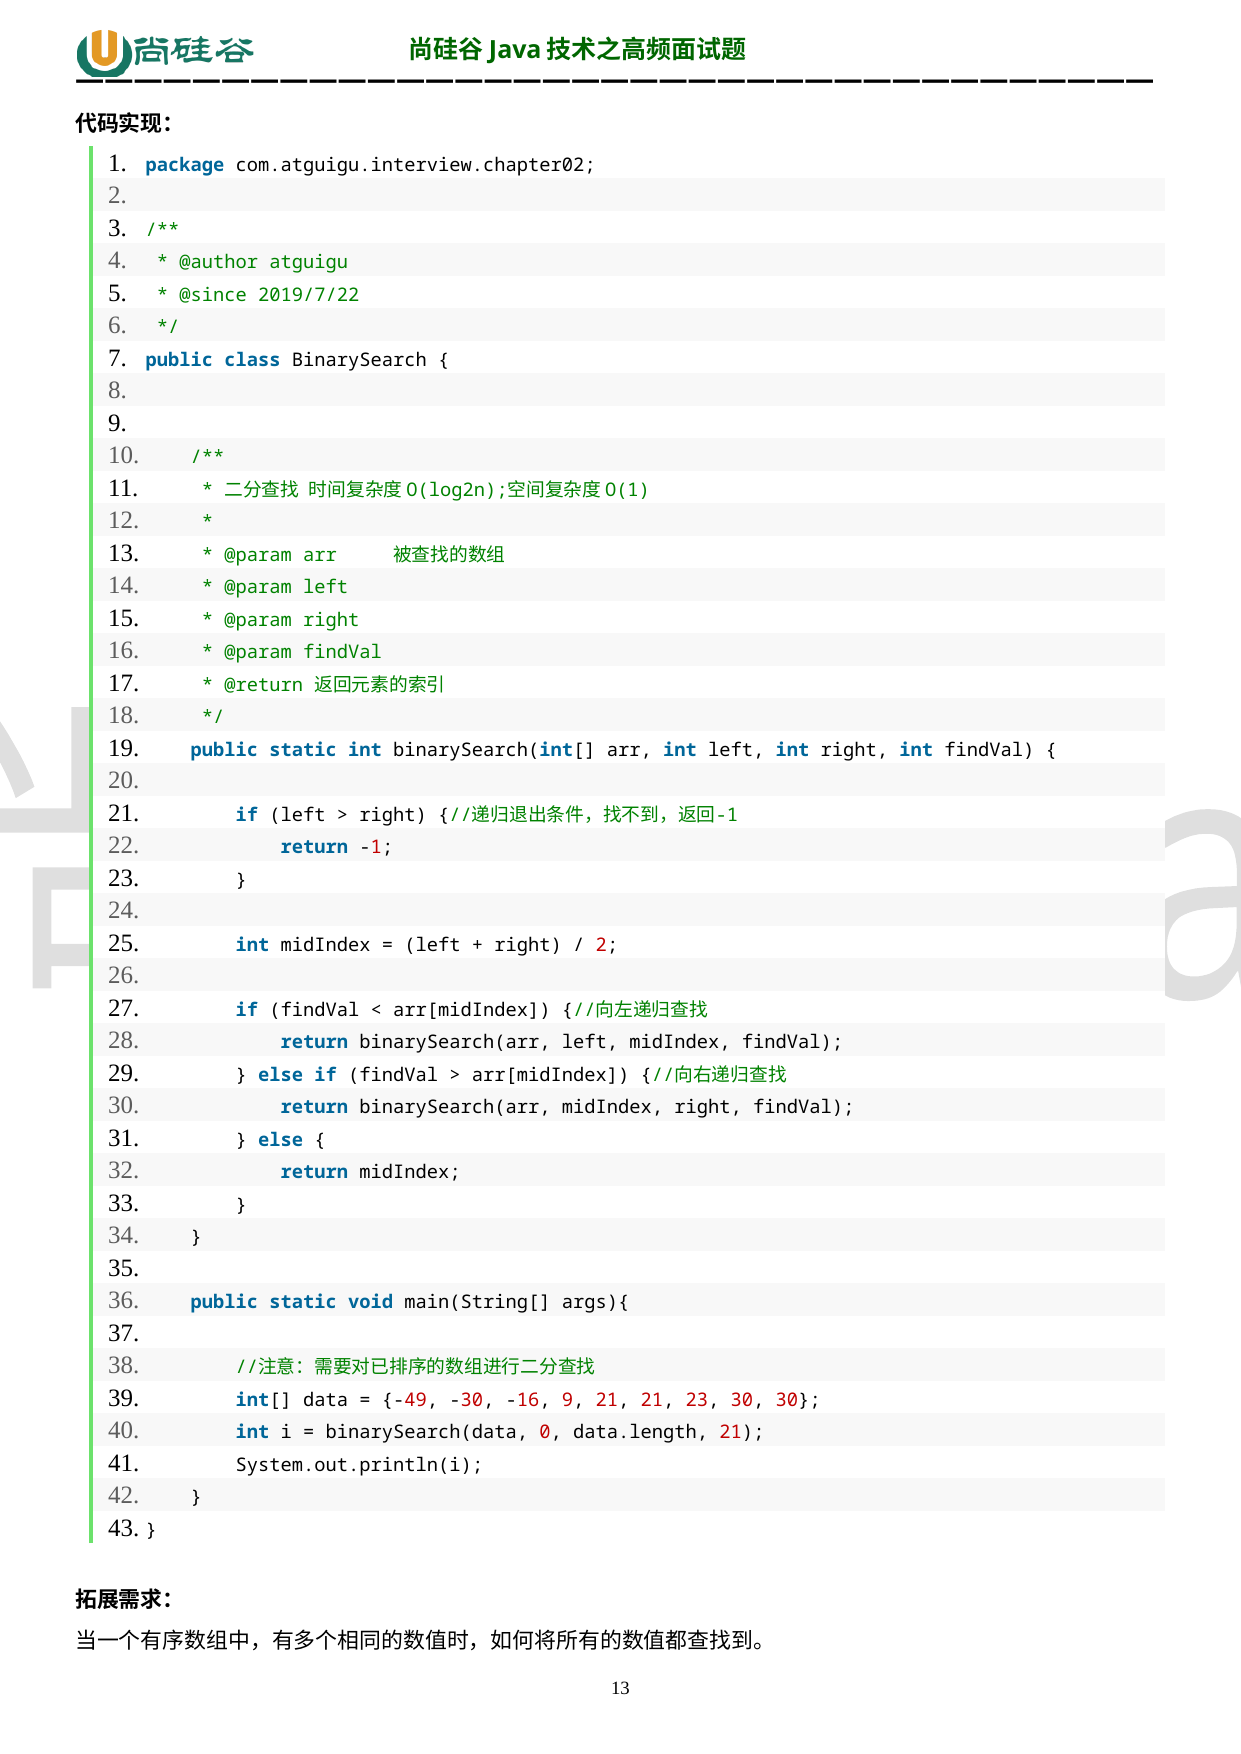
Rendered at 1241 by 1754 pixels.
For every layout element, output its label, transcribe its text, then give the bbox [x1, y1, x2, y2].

list if (findVal < arr[midIndex]) {//向左递归查找 [93, 991, 1165, 1023]
list package com.atguigu.interview.chapter02; [93, 146, 1165, 178]
list } else if (findVal > arr[midIndex]) {//向右递归查找 [93, 1056, 1165, 1088]
list * @return 返回元素的索引 [93, 666, 1165, 698]
list } [93, 1511, 1165, 1543]
list System.out.println(i); [93, 1446, 1165, 1478]
list * @param findVal [93, 633, 1165, 666]
list return -1; [93, 828, 1165, 861]
list } [93, 1218, 1165, 1251]
list public static void main(String[] args){ [93, 1283, 1165, 1316]
list int i = binarySearch(data, 0, data.length, 21); [93, 1413, 1165, 1446]
text 当一个有序数组中，有多个相同的数值时，如何将所有的数值都查找到。 [75, 1622, 1165, 1655]
list } else { [93, 1121, 1165, 1153]
list public static int binarySearch(int[] arr, int left, int right, int findVal) { [93, 731, 1165, 763]
list * @author atguigu [93, 243, 1165, 276]
list //注意：需要对已排序的数组进行二分查找 [93, 1348, 1165, 1381]
list } [93, 861, 1165, 893]
list return midIndex; [93, 1153, 1165, 1186]
list public class BinarySearch { [93, 341, 1165, 373]
list * @param arr 被查找的数组 [93, 536, 1165, 568]
list * [93, 503, 1165, 536]
list if (left > right) {//递归退出条件，找不到，返回-1 [93, 796, 1165, 828]
text 代码实现： [75, 105, 1165, 138]
list * 二分查找 时间复杂度O(log2n);空间复杂度O(1) [93, 471, 1165, 503]
list * @since 2019/7/22 [93, 276, 1165, 308]
list int[] data = {-49, -30, -16, 9, 21, 21, 23, 30, 30}; [93, 1381, 1165, 1413]
list int midIndex = (left + right) / 2; [93, 926, 1165, 958]
list /** [93, 438, 1165, 471]
picture [75, 29, 253, 77]
list return binarySearch(arr, left, midIndex, findVal); [93, 1023, 1165, 1056]
list return binarySearch(arr, midIndex, right, findVal); [93, 1088, 1165, 1121]
list */ [93, 308, 1165, 341]
list } [93, 1478, 1165, 1511]
list } [93, 1186, 1165, 1218]
list * @param left [93, 568, 1165, 601]
list * @param right [93, 601, 1165, 633]
text 拓展需求： [75, 1582, 1165, 1614]
list /** [93, 211, 1165, 243]
list */ [93, 698, 1165, 731]
